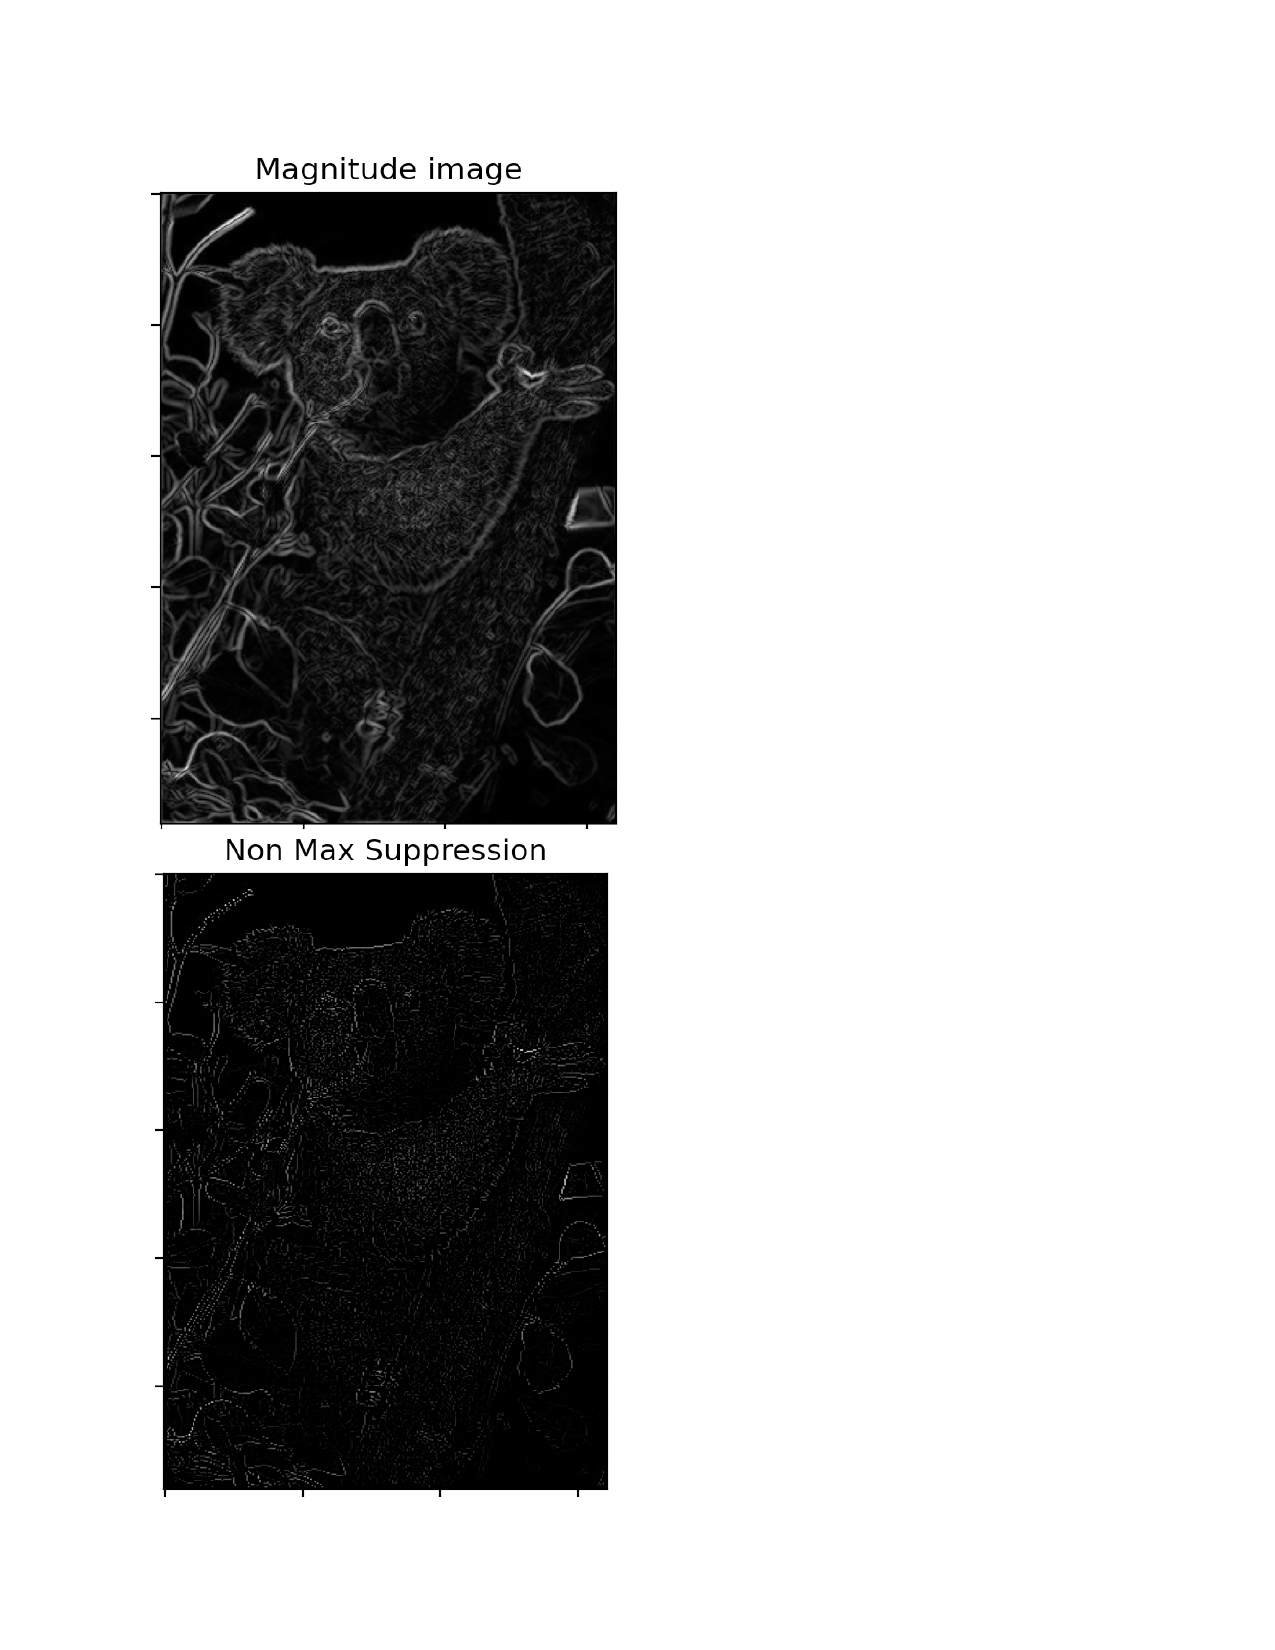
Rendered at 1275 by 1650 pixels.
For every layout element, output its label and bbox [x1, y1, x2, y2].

picture [150, 150, 629, 1500]
